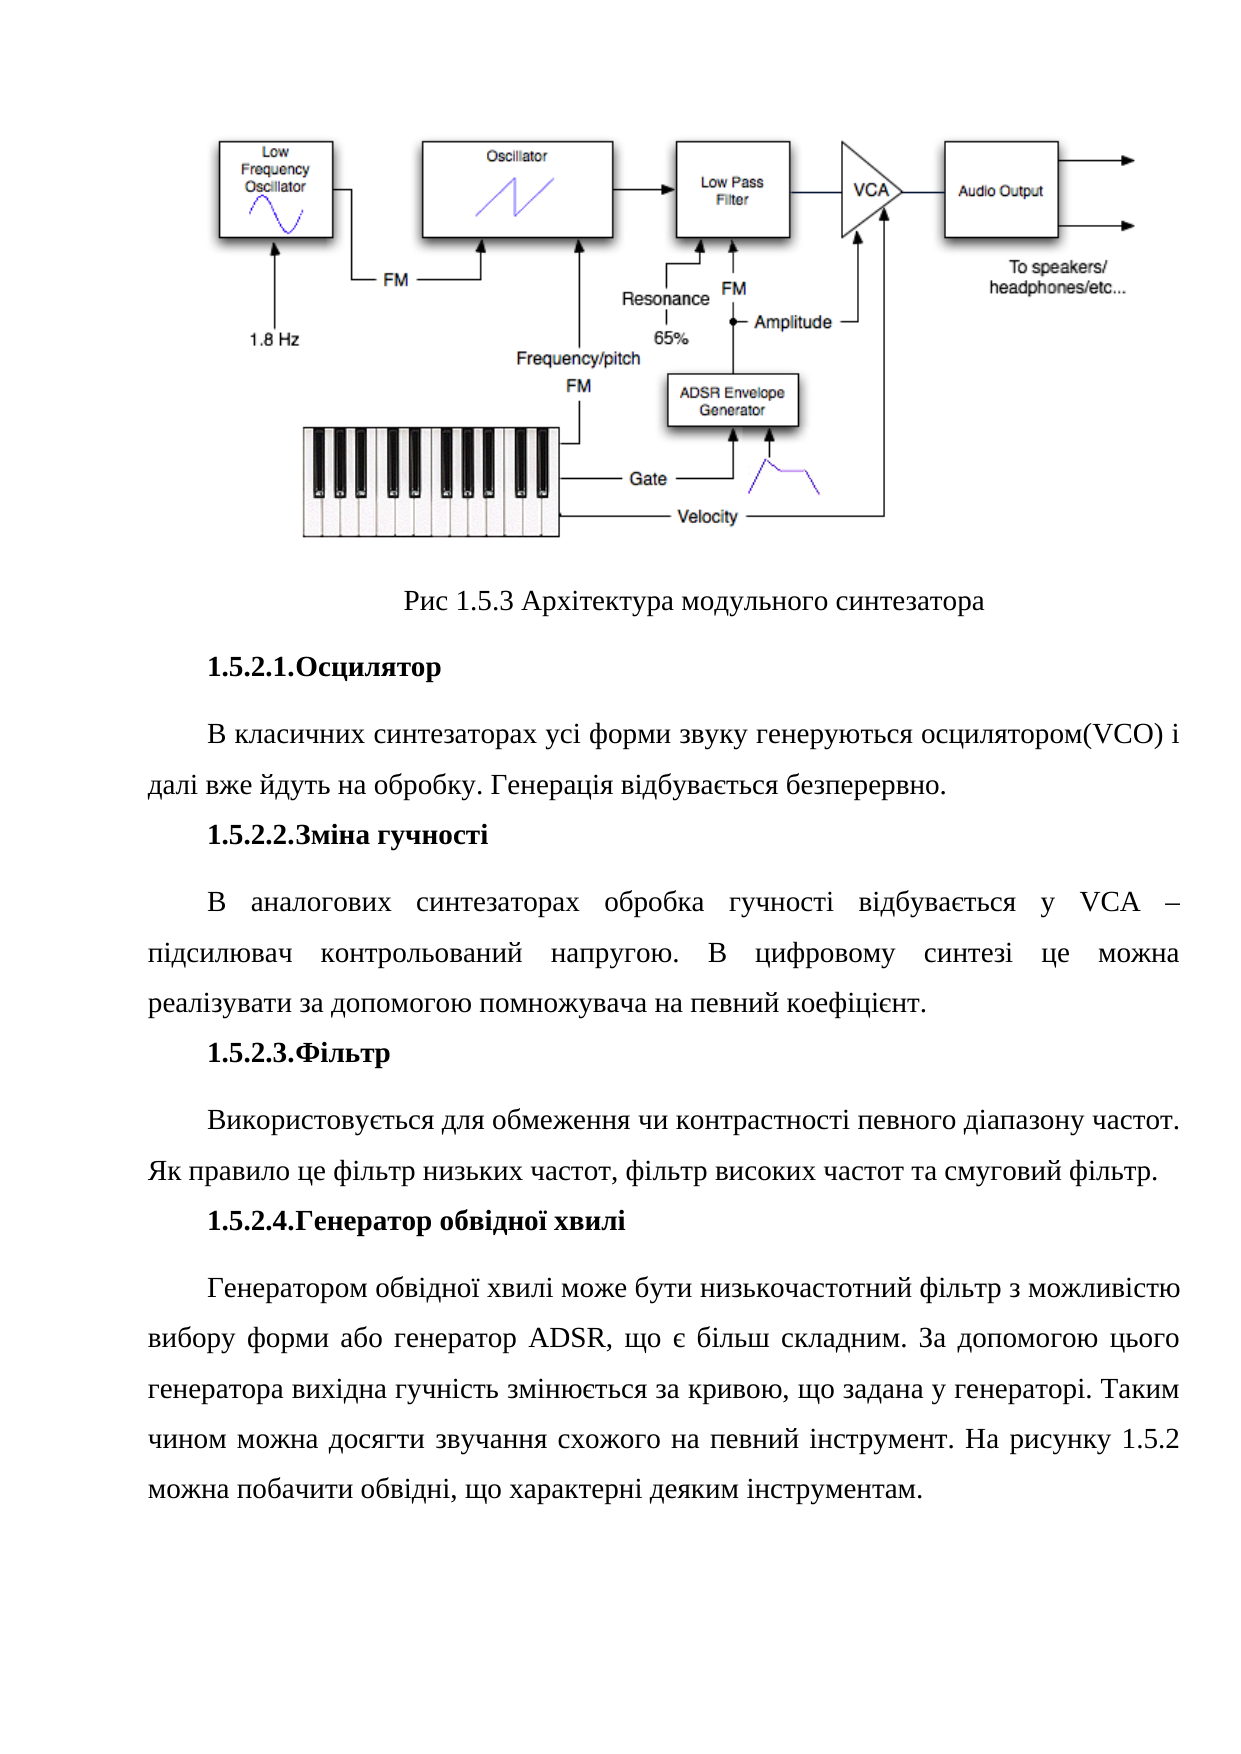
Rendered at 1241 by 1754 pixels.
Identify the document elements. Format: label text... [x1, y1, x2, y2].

list Осцилятор [148, 649, 1181, 683]
picture [177, 118, 1152, 552]
list Генератор обвідної хвилі [148, 1203, 1181, 1237]
list Фільтр [148, 1035, 1181, 1069]
list В аналогових синтезаторах обробка гучності відбувається у VCA – підсилювач контрольований напругою. В цифровому синтезі це можна реалізувати за допомогою помножувача на певний коефіцієнт. [148, 884, 1181, 1018]
list Зміна гучності [148, 817, 1181, 851]
list В класичних синтезаторах усі форми звуку генеруються осцилятором(VCO) і далі вже йдуть на обробку. Генерація відбувається безперервно. [148, 717, 1181, 801]
list Генератором обвідної хвилі може бути низькочастотний фільтр з можливістю вибору форми або генератор ADSR, що є більш складним. За допомогою цього генератора вихідна гучність змінюється за кривою, що задана у генераторі. Таким чином можна досягти звучання схожого на певний інструмент. На рисунку 1.5.2 можна побачити обвідні, що характерні деяким інструментам. [148, 1270, 1181, 1505]
text Рис 1.5.3 Архітектура модульного синтезатора [148, 583, 1181, 616]
list Використовується для обмеження чи контрастності певного діапазону частот. Як правило це фільтр низьких частот, фільтр високих частот та смуговий фільтр. [148, 1102, 1181, 1186]
